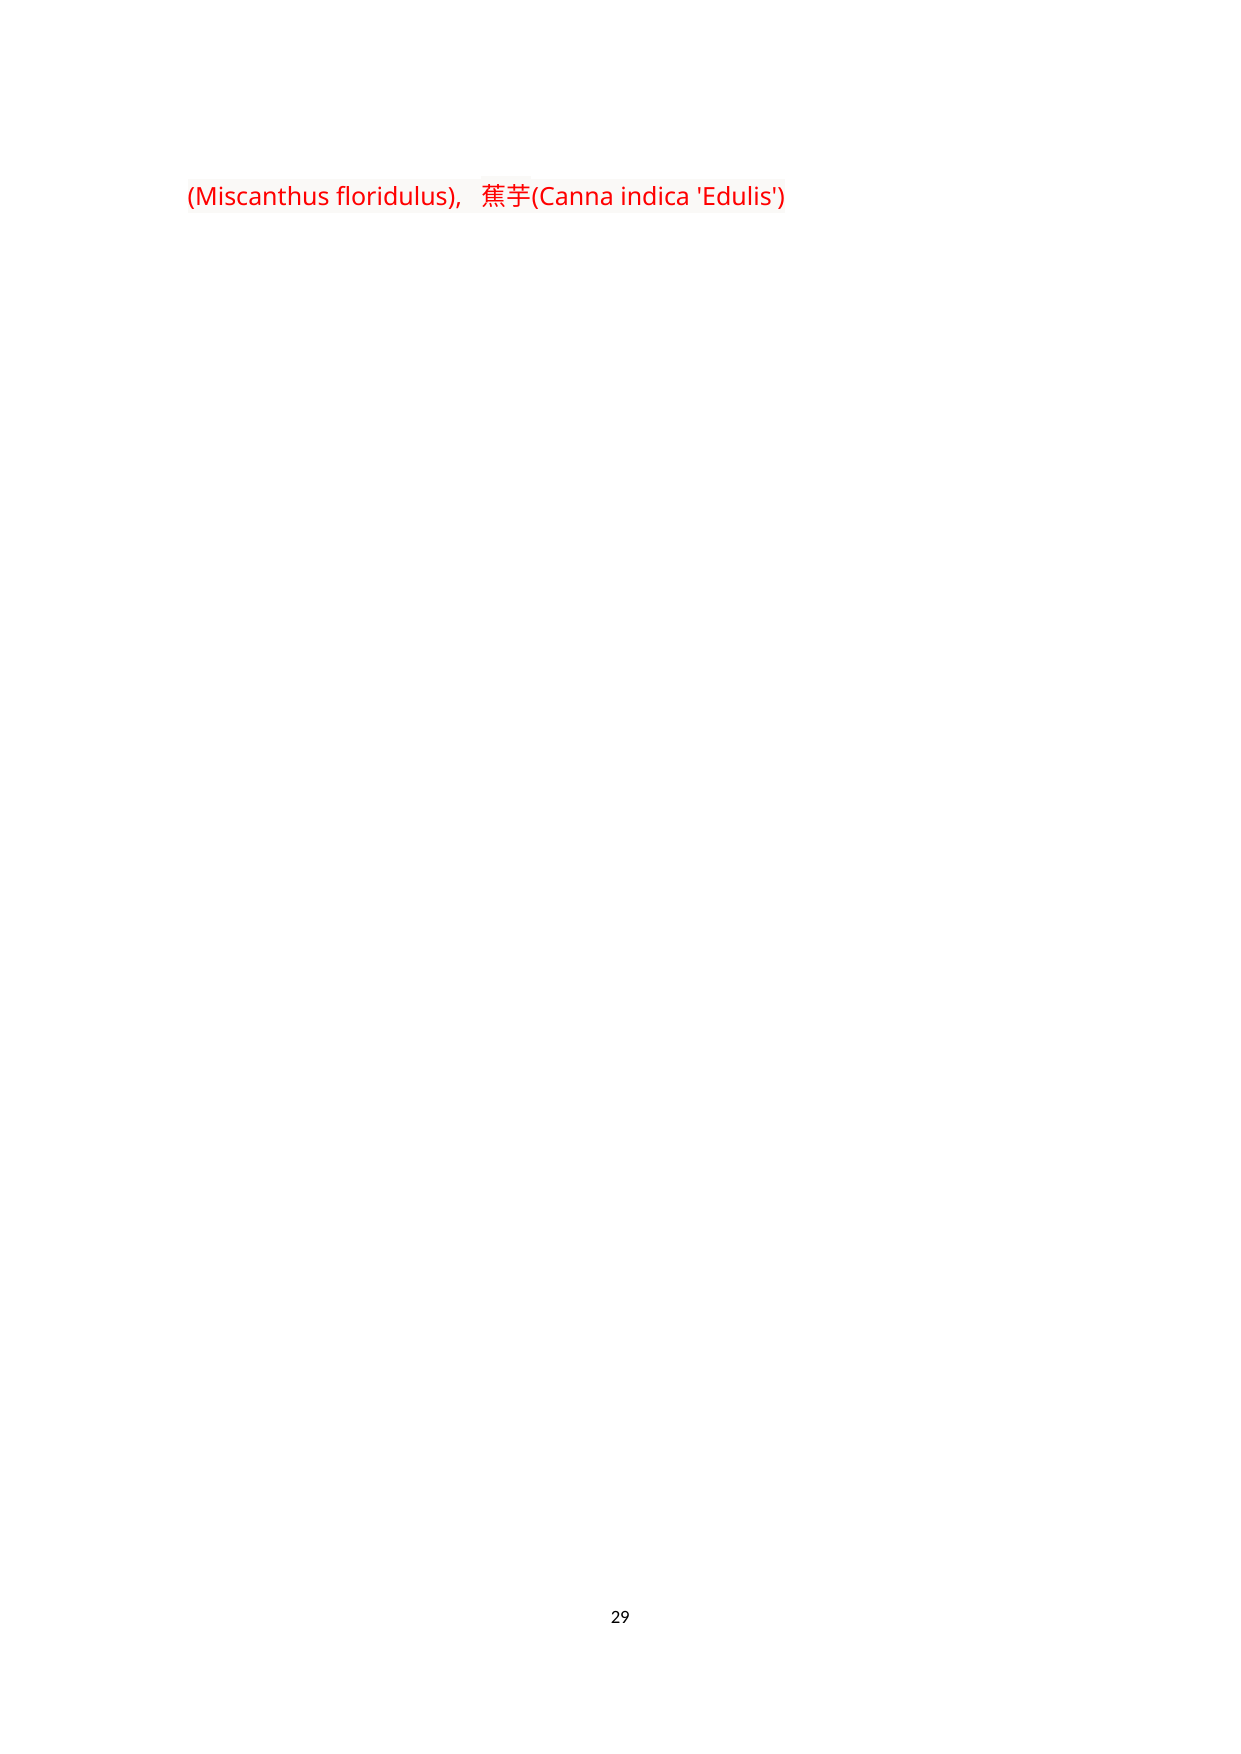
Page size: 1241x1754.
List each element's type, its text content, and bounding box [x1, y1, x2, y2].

text 寄主：五节芒 (Miscanthus floridulus), 蕉芋(Canna indica 'Edulis') [187, 162, 1053, 227]
